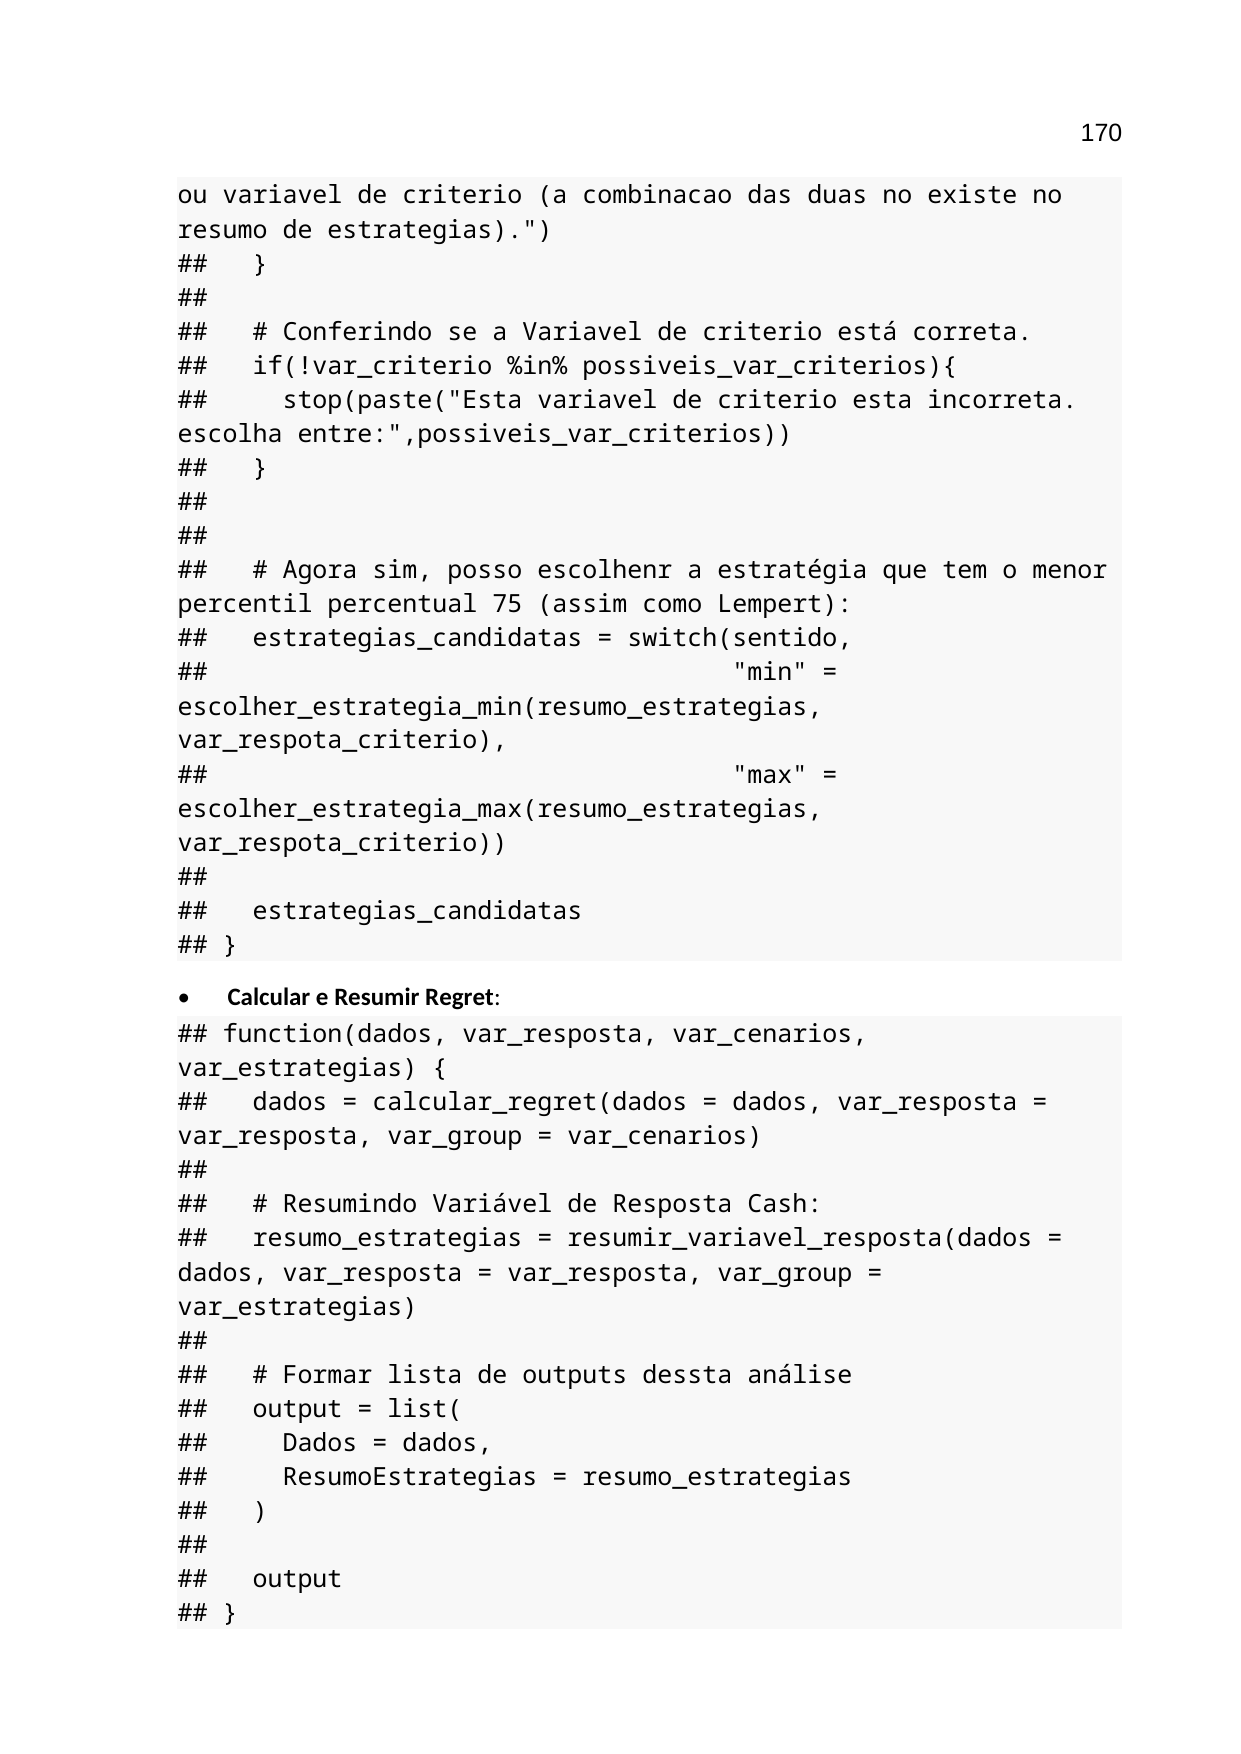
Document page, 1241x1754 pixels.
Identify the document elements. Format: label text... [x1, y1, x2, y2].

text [177, 177, 1122, 961]
text ## function(dados, var_resposta, var_cenarios, var_estrategias) { ## dados = calcular_regret(dados = dados, var_resposta = var_resposta, var_group = var_cenarios) ## ## # Resumindo Variável de Resposta Cash: ## resumo_estrategias = resumir_variavel_resposta(dados = dados, var_resposta = var_resposta, var_group = var_estrategias) ## ## # Formar lista de outputs dessta análise ## output = list( ## Dados = dados, ## ResumoEstrategias = resumo_estrategias ## ) ## ## output ## } [177, 1016, 1122, 1629]
list Calcular e Resumir Regret: [177, 981, 1122, 1012]
